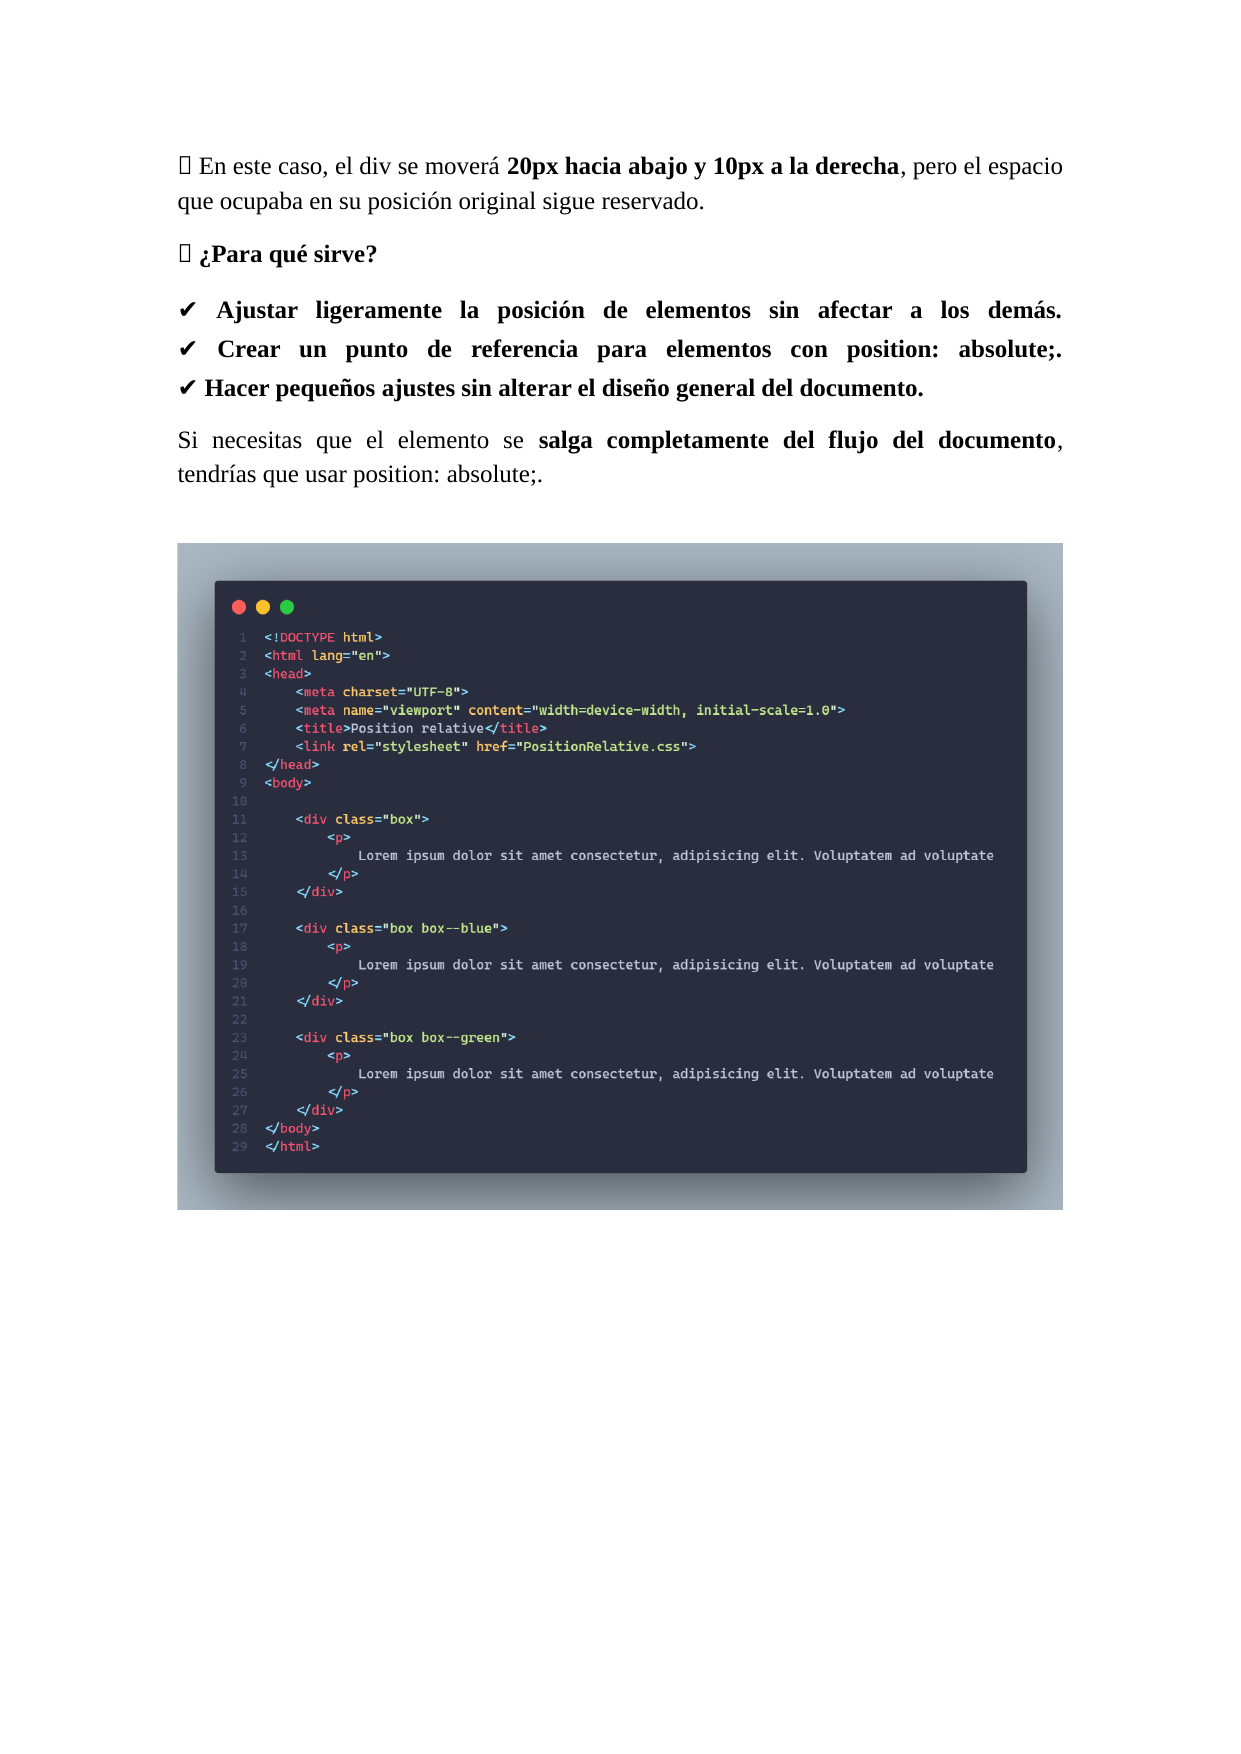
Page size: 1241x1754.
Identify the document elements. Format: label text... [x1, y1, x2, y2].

text 🔹 En este caso, el div se moverá 20px hacia abajo y 10px a la derecha, pero el espacio que ocupaba en su posición original sigue reservado. [177, 148, 1063, 215]
text Si necesitas que el elemento se salga completamente del flujo del documento, tendrías que usar position: absolute;. [177, 426, 1063, 487]
text ✔ Ajustar ligeramente la posición de elementos sin afectar a los demás. ✔ Crear un punto de referencia para elementos con position: absolute;. ✔ Hacer pequeños ajustes sin alterar el diseño general del documento. [177, 291, 1063, 404]
picture [177, 543, 1063, 1210]
text 🔹 ¿Para qué sirve? [177, 236, 1063, 270]
